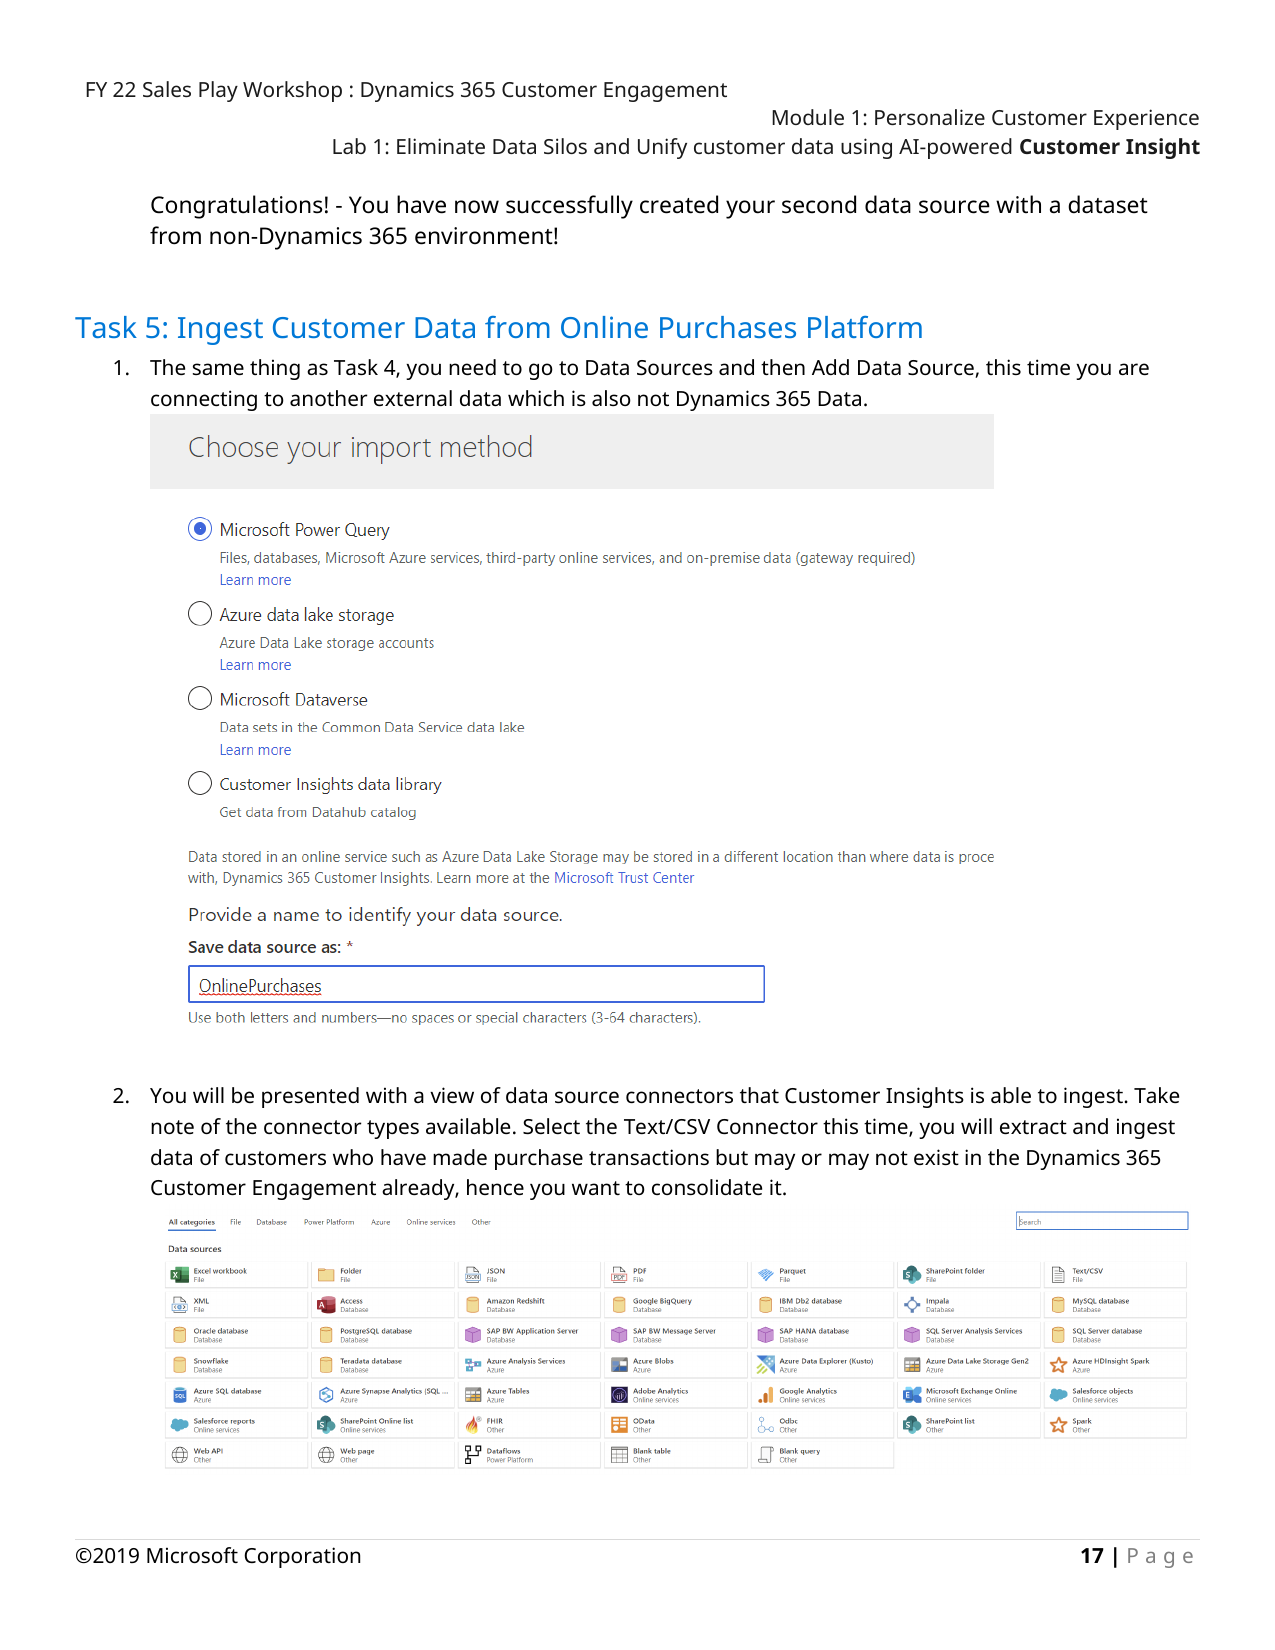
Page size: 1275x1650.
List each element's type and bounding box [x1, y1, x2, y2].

picture [164, 1204, 1191, 1475]
picture [150, 414, 994, 1049]
